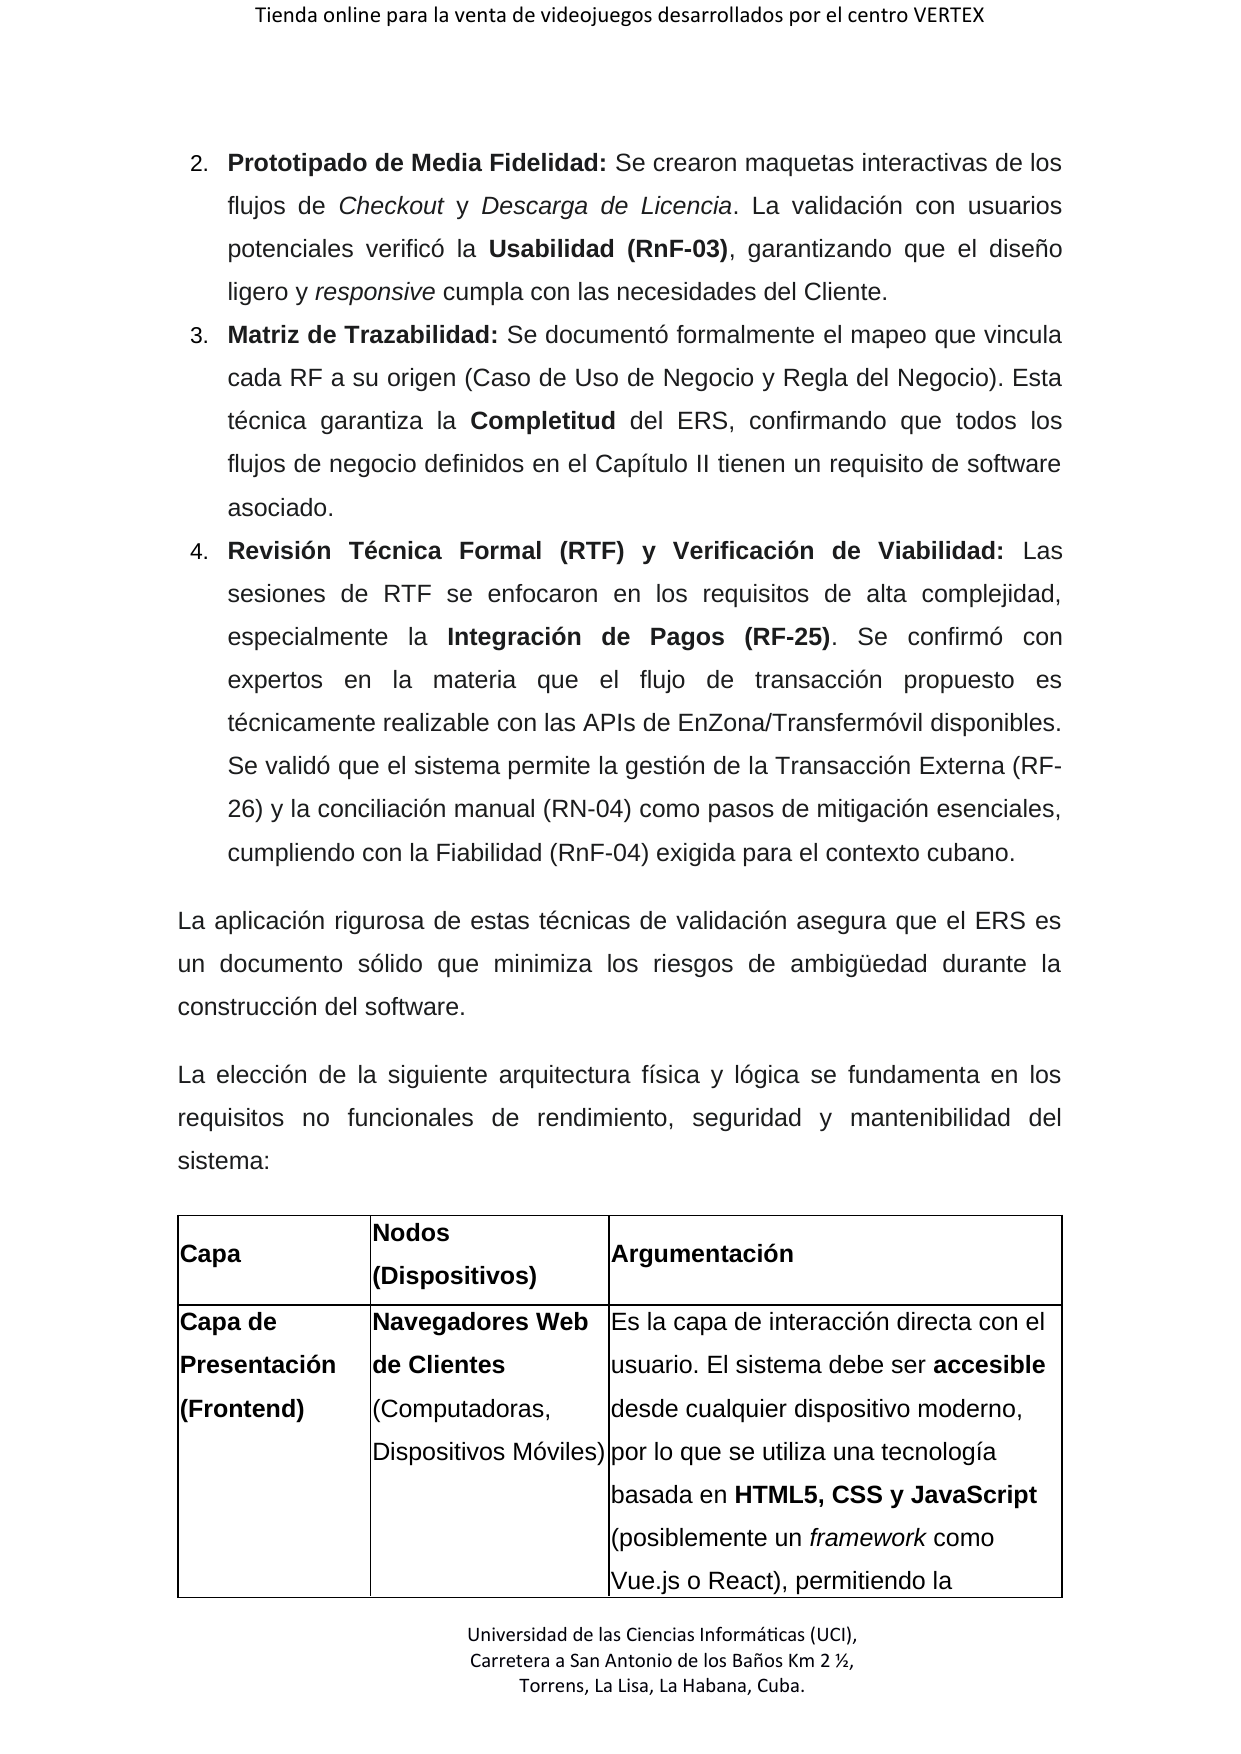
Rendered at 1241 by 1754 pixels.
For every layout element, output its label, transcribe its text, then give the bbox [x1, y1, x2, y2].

table_header Nodos (Dispositivos) [371, 1216, 608, 1304]
table_header Capa [179, 1216, 370, 1304]
text La aplicación rigurosa de estas técnicas de validación asegura que el ERS es un documento sólido que minimiza los riesgos de ambigüedad durante la construcción del software. [177, 906, 1063, 1021]
table_header Argumentación [610, 1216, 1061, 1304]
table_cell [371, 1306, 608, 1596]
list Revisión Técnica Formal (RTF) y Verificación de Viabilidad: Las sesiones de RTF se enfocaron en los requisitos de alta complejidad, especialmente la Integración de Pagos (RF-25). Se confirmó con expertos en la materia que el flujo de transacción propuesto es técnicamente realizable con las APIs de EnZona/Transfermóvil disponibles. Se validó que el sistema permite la gestión de la Transacción Externa (RF-26) y la conciliación manual (RN-04) como pasos de mitigación esenciales, cumpliendo con la Fiabilidad (RnF-04) exigida para el contexto cubano. [190, 536, 1063, 866]
text La elección de la siguiente arquitectura física y lógica se fundamenta en los requisitos no funcionales de rendimiento, seguridad y mantenibilidad del sistema: [177, 1060, 1063, 1175]
table_cell Capa de Presentación (Frontend) [179, 1306, 370, 1596]
list Prototipado de Media Fidelidad: Se crearon maquetas interactivas de los flujos de Checkout y Descarga de Licencia. La validación con usuarios potenciales verificó la Usabilidad (RnF-03), garantizando que el diseño ligero y responsive cumpla con las necesidades del Cliente. [190, 148, 1063, 306]
list Matriz de Trazabilidad: Se documentó formalmente el mapeo que vincula cada RF a su origen (Caso de Uso de Negocio y Regla del Negocio). Esta técnica garantiza la Completitud del ERS, confirmando que todos los flujos de negocio definidos en el Capítulo II tienen un requisito de software asociado. [190, 320, 1063, 521]
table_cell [610, 1306, 1061, 1596]
